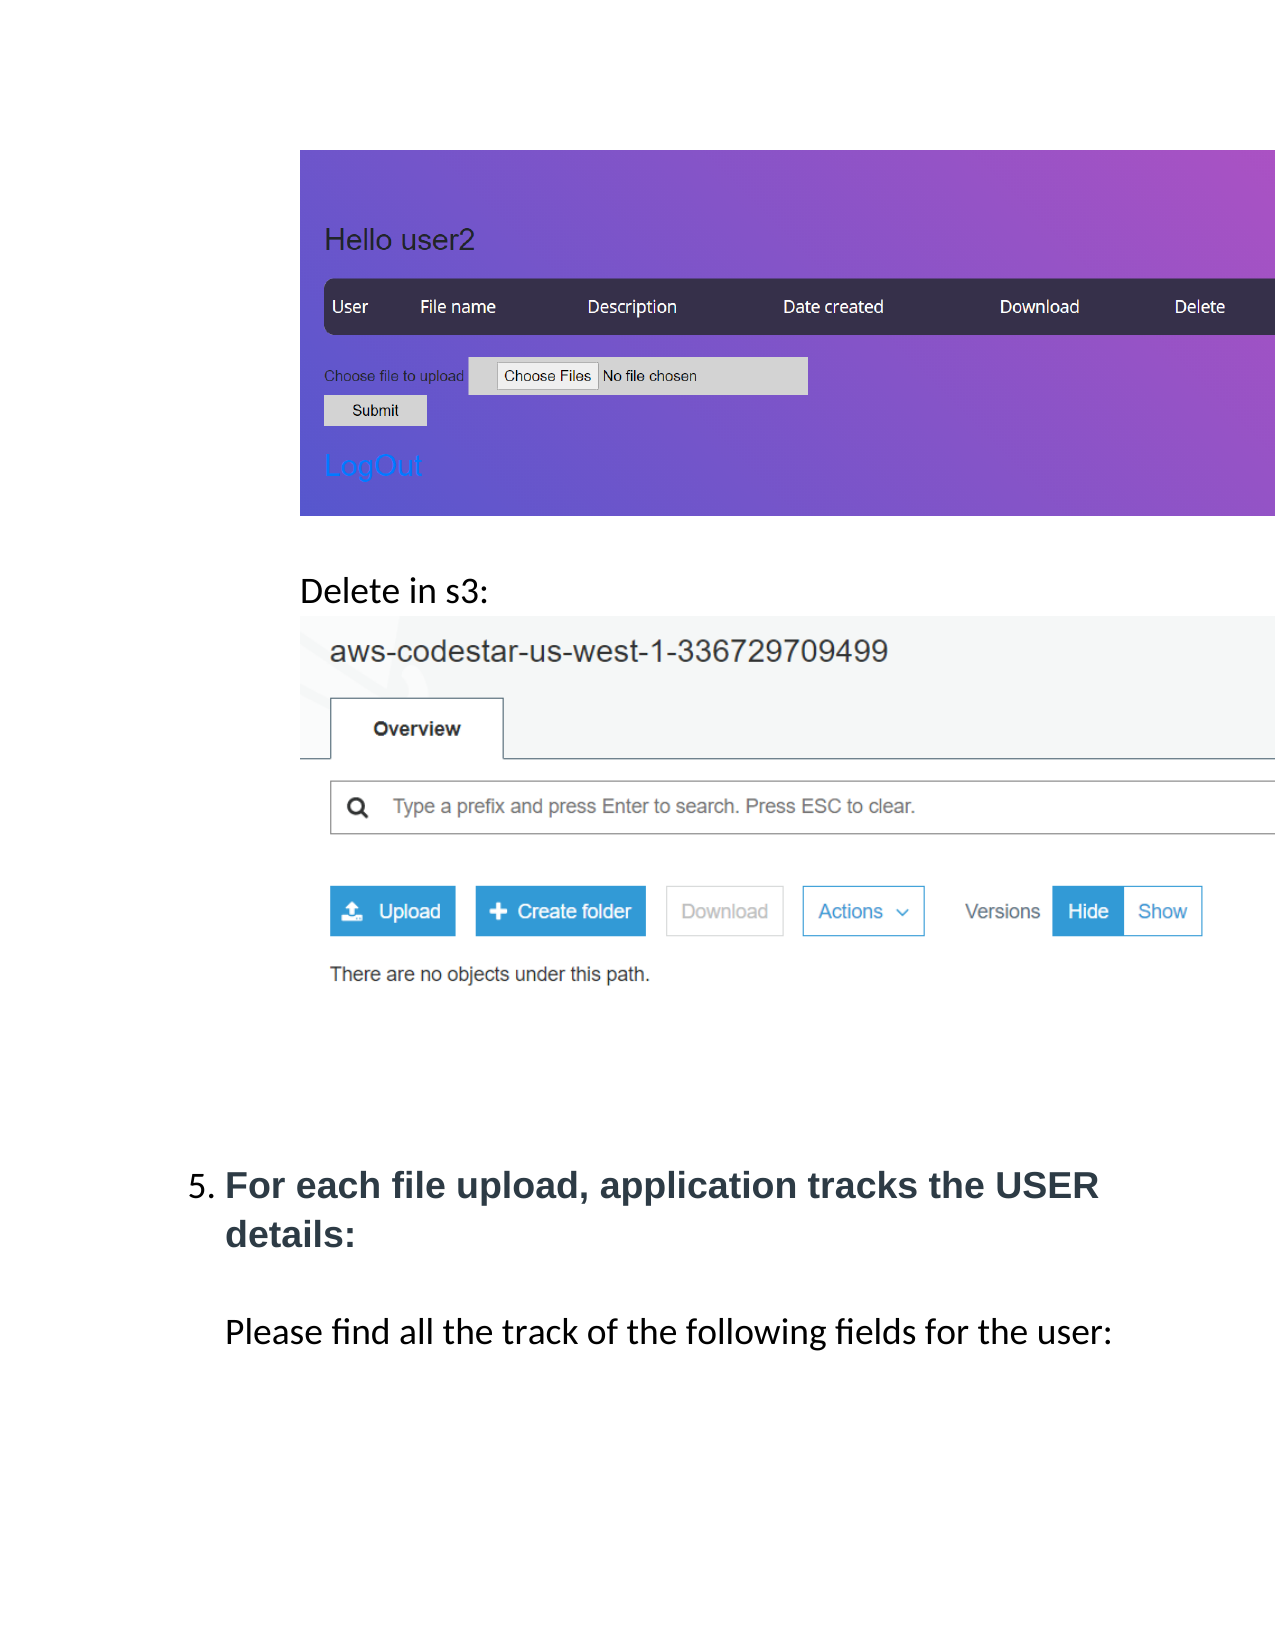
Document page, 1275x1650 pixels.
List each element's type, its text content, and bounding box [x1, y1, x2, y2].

list Delete in s3: [300, 567, 1125, 613]
picture [300, 150, 1275, 516]
list For each file upload, application tracks the USER details: [187, 1162, 1125, 1255]
list Please find all the track of the following fields for the user: [225, 1308, 1125, 1354]
picture [300, 616, 1275, 1111]
